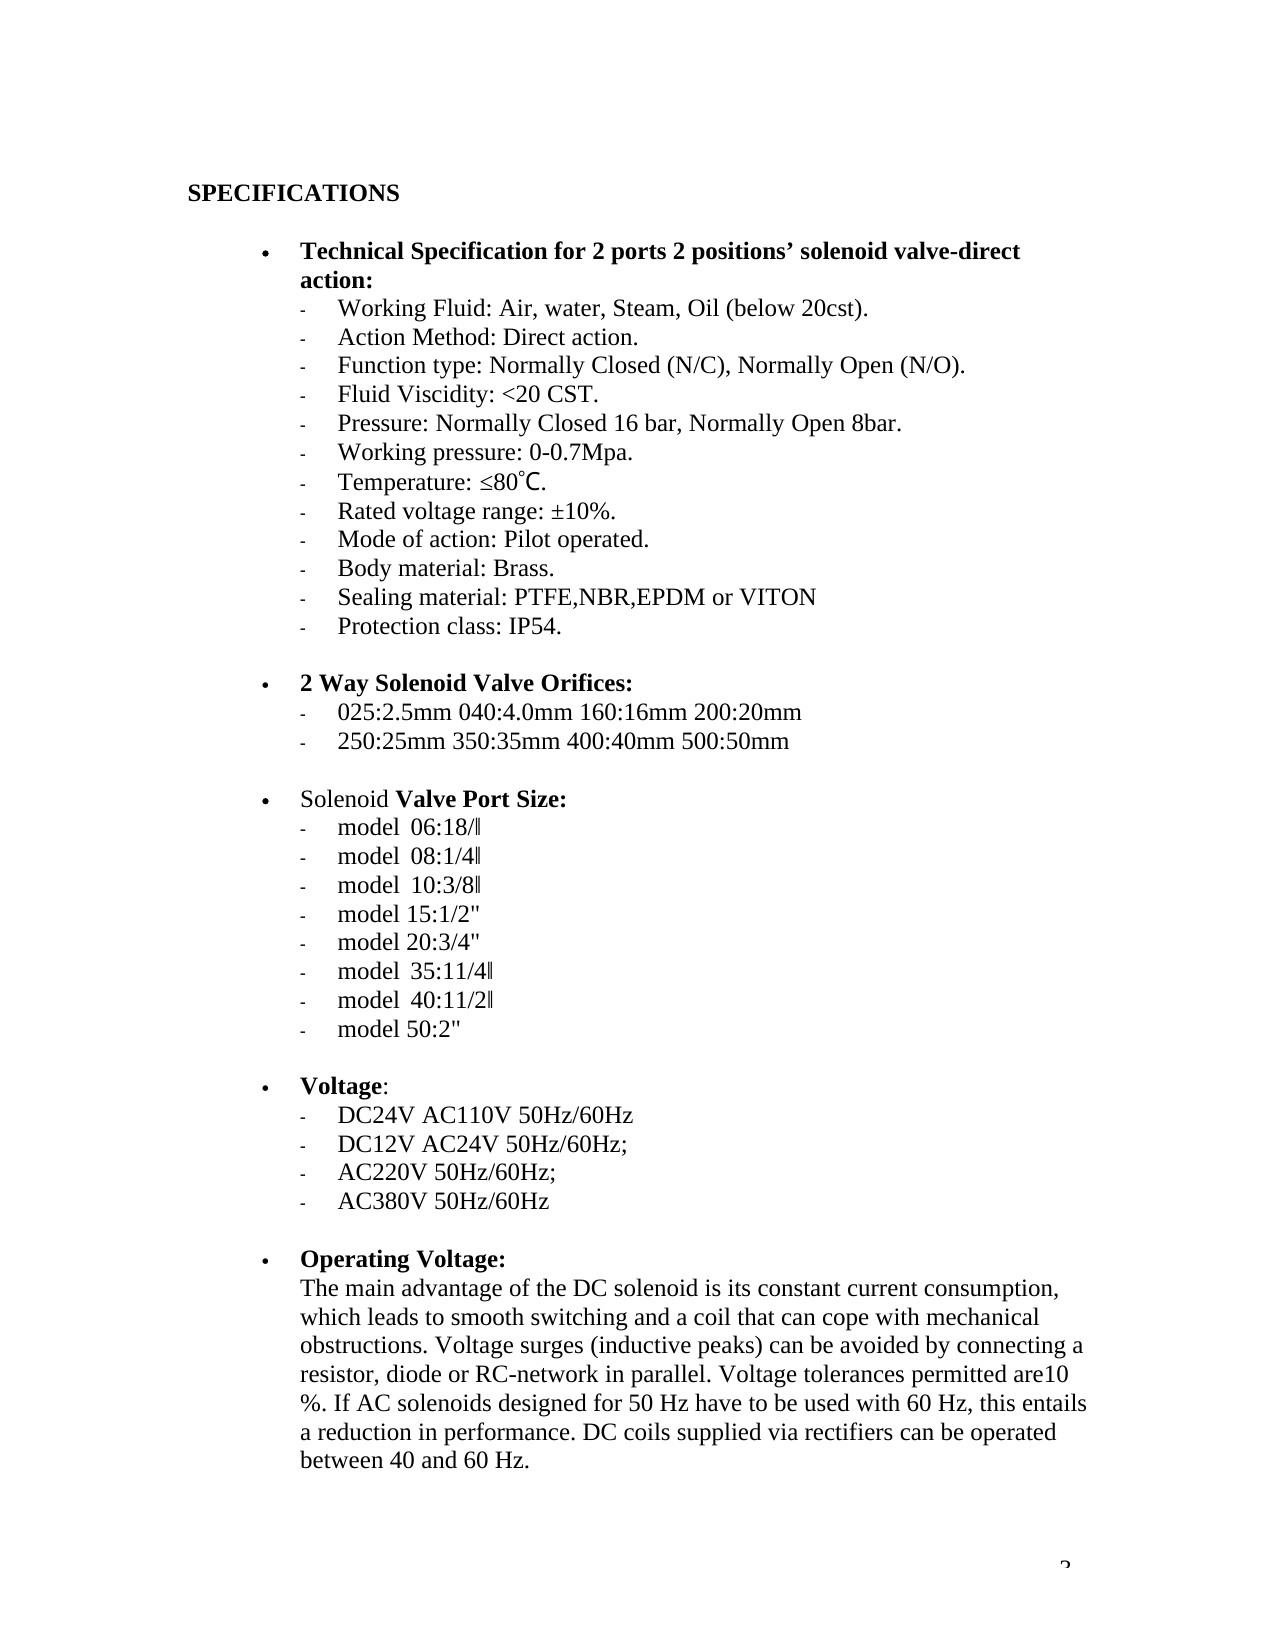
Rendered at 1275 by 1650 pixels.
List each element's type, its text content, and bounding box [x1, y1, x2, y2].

list Protection class: IP54. [300, 611, 1269, 640]
text  model 10:3/8‖ [300, 870, 1269, 899]
list Pressure: Normally Closed 16 bar, Normally Open 8bar. [300, 408, 1269, 437]
list Body material: Brass. [300, 553, 1269, 582]
text  model 20:3/4" [300, 927, 1269, 956]
list model 50:2" [300, 1014, 1269, 1042]
list Rated voltage range: ±10%. [300, 496, 1269, 525]
list Sealing material: PTFE,NBR,EPDM or VITON [300, 582, 1269, 611]
text  model 15:1/2" [300, 899, 1269, 927]
text  model 08:1/4‖ [300, 841, 1269, 870]
list Fluid Viscidity: <20 CST. [300, 379, 1269, 408]
list Working pressure: 0-0.7Mpa. [300, 437, 1269, 466]
text  model 40:11/2‖ [300, 985, 1269, 1014]
text  model 35:11/4‖ [300, 956, 1269, 985]
list Working Fluid: Air, water, Steam, Oil (below 20cst). [300, 293, 1269, 322]
subtitle SPECIFICATIONS [187, 178, 1269, 207]
list Solenoid Valve Port Size: [262, 784, 1269, 812]
text %. If AC solenoids designed for 50 Hz have to be used with 60 Hz, this entails a reduction in performance. DC coils supplied via rectifiers can be operated between 40 and 60 Hz. [300, 1388, 1089, 1474]
text  model 06:18/‖ [300, 812, 1269, 841]
list Mode of action: Pilot operated. [300, 525, 1269, 553]
subtitle Operating Voltage: [262, 1244, 1269, 1273]
subtitle Voltage: [262, 1071, 1269, 1100]
list Function type: Normally Closed (N/C), Normally Open (N/O). [300, 350, 1269, 379]
list DC24V AC110V 50Hz/60Hz [300, 1100, 1269, 1129]
text The main advantage of the DC solenoid is its constant current consumption, which leads to smooth switching and a coil that can cope with mechanical obstructions. Voltage surges (inductive peaks) can be avoided by connecting a resistor, diode or RC-network in parallel. Voltage tolerances permitted are10 [300, 1273, 1086, 1388]
text  025:2.5mm 040:4.0mm 160:16mm 200:20mm [300, 698, 1269, 726]
list Technical Specification for 2 ports 2 positions’ solenoid valve-direct action: [262, 236, 1021, 293]
text  AC380V 50Hz/60Hz [300, 1186, 1269, 1215]
list Action Method: Direct action. [300, 322, 1269, 350]
list DC12V AC24V 50Hz/60Hz; [300, 1129, 1269, 1157]
text  250:25mm 350:35mm 400:40mm 500:50mm [300, 726, 1269, 755]
subtitle 2 Way Solenoid Valve Orifices: [262, 669, 1269, 698]
list Temperature: ≤80C. [300, 466, 1269, 496]
text  AC220V 50Hz/60Hz; [300, 1157, 1269, 1186]
